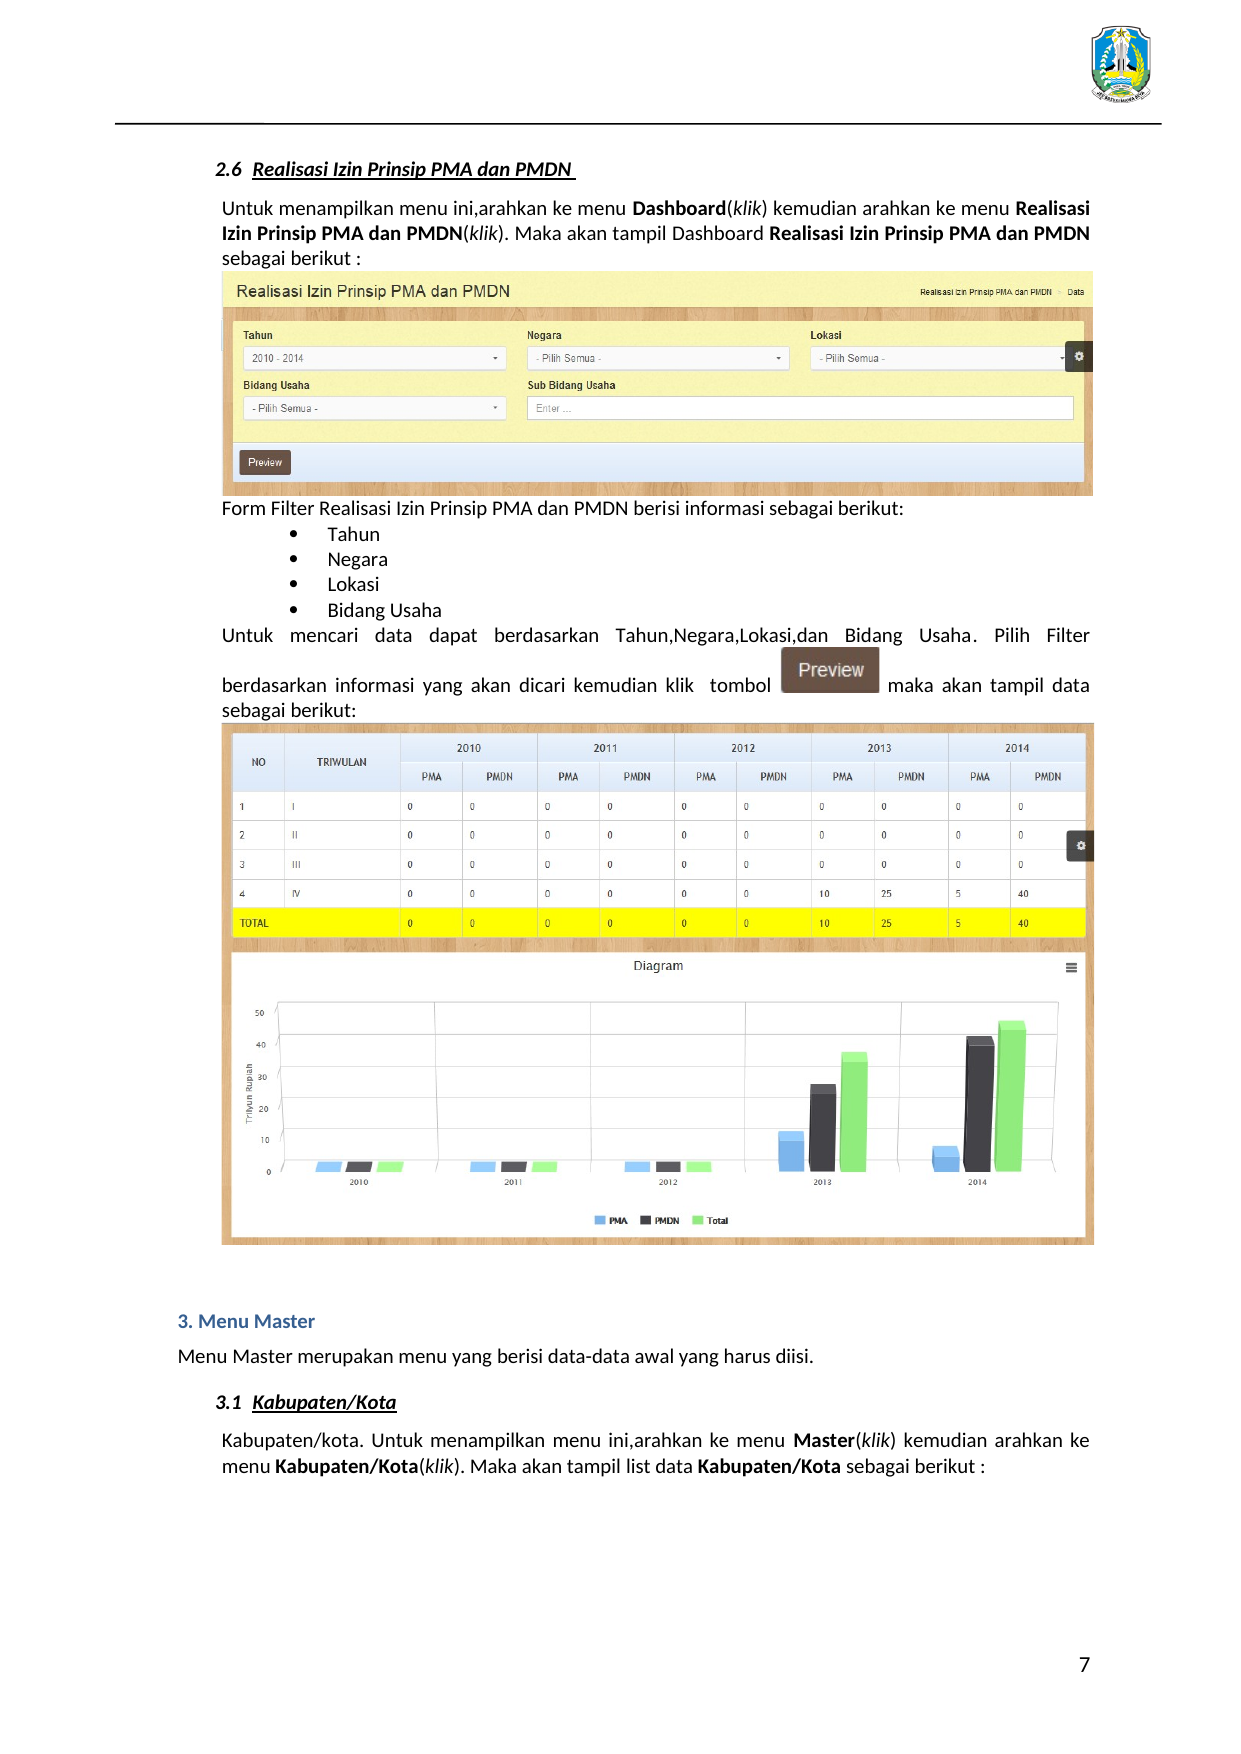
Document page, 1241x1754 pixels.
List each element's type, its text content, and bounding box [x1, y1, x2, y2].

subtitle 3. Menu Master [177, 1308, 1090, 1333]
text Untuk menampilkan menu ini,arahkan ke menu Dashboard(klik) kemudian arahkan ke menu Realisasi Izin Prinsip PMA dan PMDN(klik). Maka akan tampil Dashboard Realisasi Izin Prinsip PMA dan PMDN sebagai berikut : [222, 195, 1090, 271]
text Kabupaten/kota. Untuk menampilkan menu ini,arahkan ke menu Master(klik) kemudian arahkan ke menu Kabupaten/Kota(klik). Maka akan tampil list data Kabupaten/Kota sebagai berikut : [222, 1428, 1090, 1478]
list Lokasi [290, 572, 1090, 597]
list Tahun [290, 521, 1090, 546]
picture [221, 271, 1093, 496]
list Realisasi Izin Prinsip PMA dan PMDN [215, 157, 1090, 182]
picture [1091, 25, 1151, 103]
list Bidang Usaha [290, 597, 1090, 622]
text Untuk mencari data dapat berdasarkan Tahun,Negara,Lokasi,dan Bidang Usaha. Pilih Filter berdasarkan informasi yang akan dicari kemudian klik tombol maka akan tampil data sebagai berikut: [222, 622, 1090, 722]
text Menu Master merupakan menu yang berisi data-data awal yang harus diisi. [177, 1343, 1090, 1369]
picture [780, 647, 880, 693]
list Negara [290, 546, 1090, 572]
text Form Filter Realisasi Izin Prinsip PMA dan PMDN berisi informasi sebagai berikut: [177, 495, 1090, 521]
picture [221, 722, 1095, 1245]
list Kabupaten/Kota [215, 1389, 1090, 1415]
